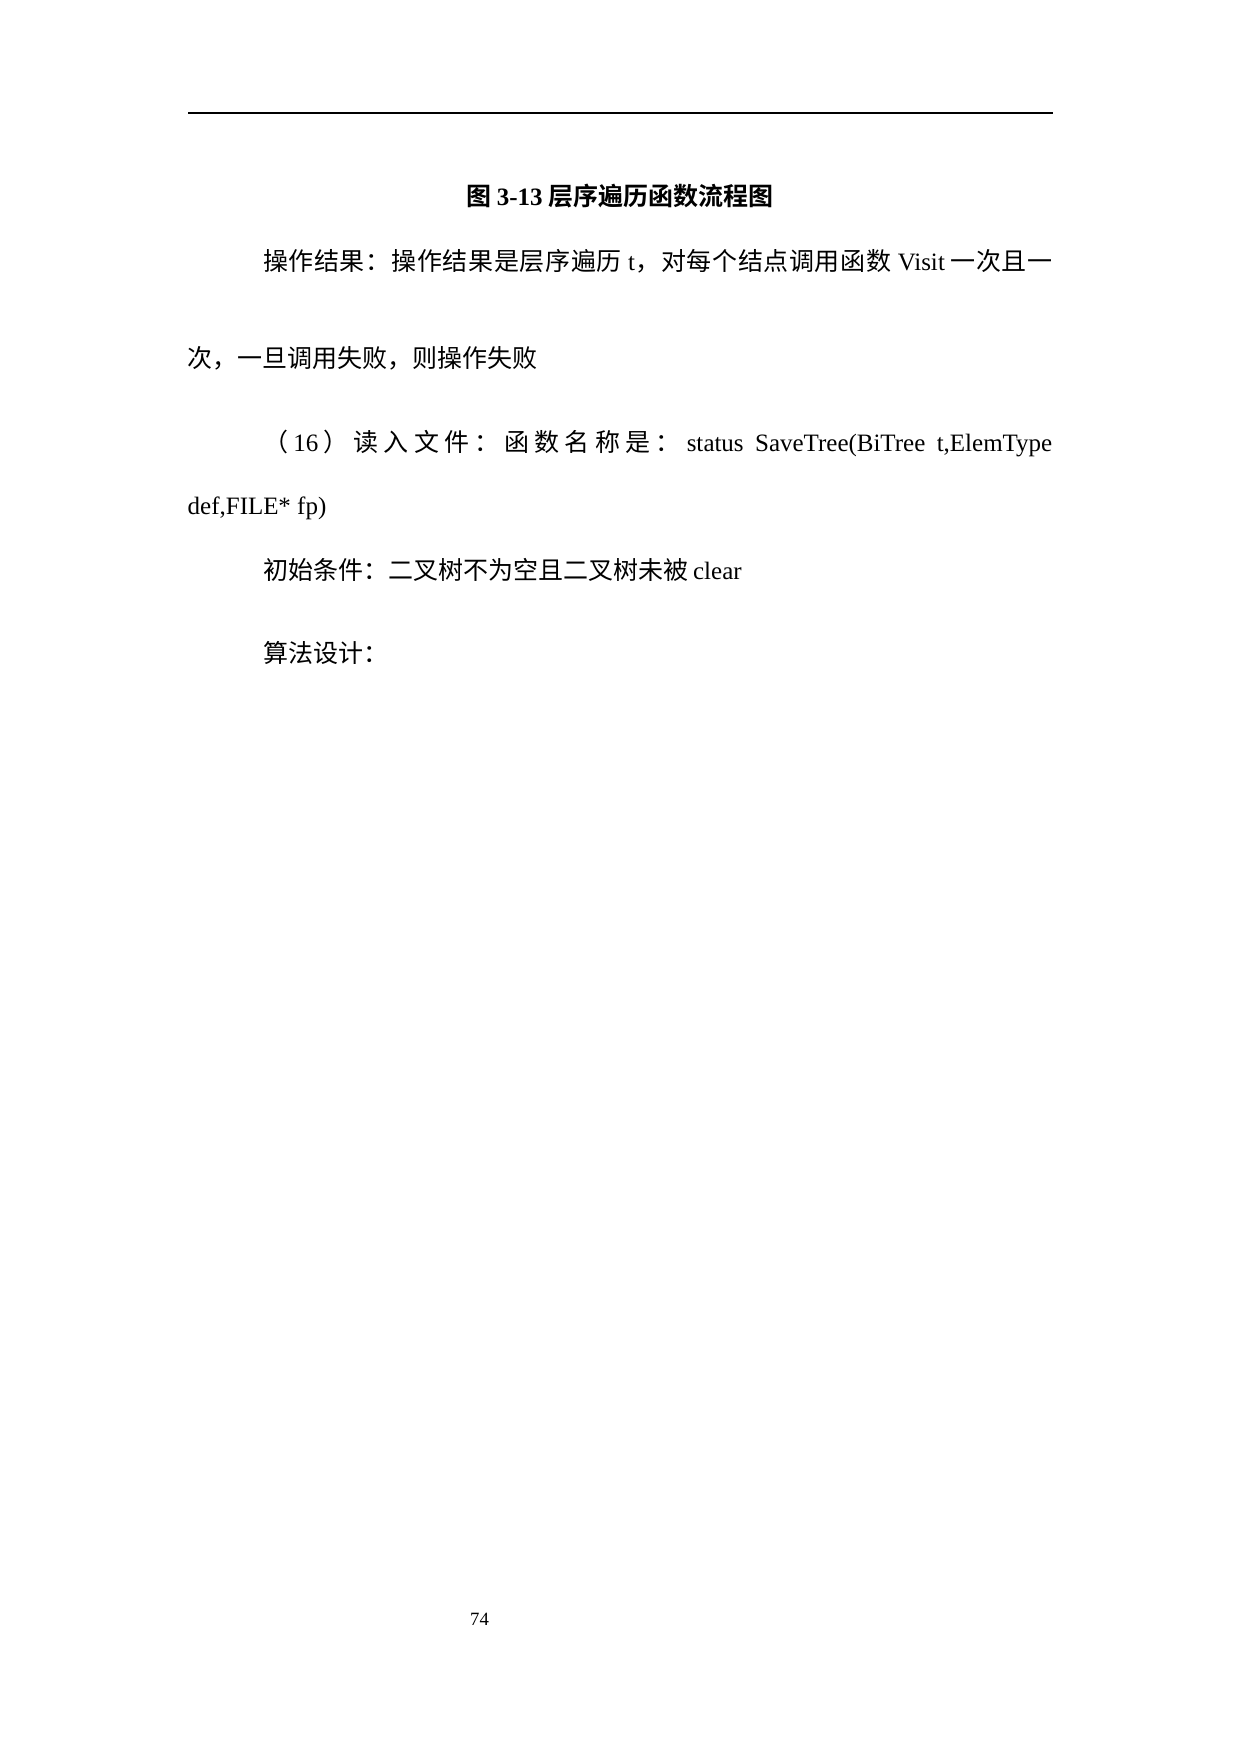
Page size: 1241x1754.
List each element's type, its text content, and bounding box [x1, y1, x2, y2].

text 初始条件：二叉树不为空且二叉树未被clear [187, 536, 1053, 601]
text （16）读入文件：函数名称是：status SaveTree(BiTree t,ElemType def,FILE* fp) [187, 408, 1053, 521]
text 算法设计： [187, 619, 1053, 684]
text 操作结果：操作结果是层序遍历t，对每个结点调用函数Visit一次且一次，一旦调用失败，则操作失败 [187, 227, 1053, 389]
text 图3-13 层序遍历函数流程图 [187, 162, 1053, 227]
